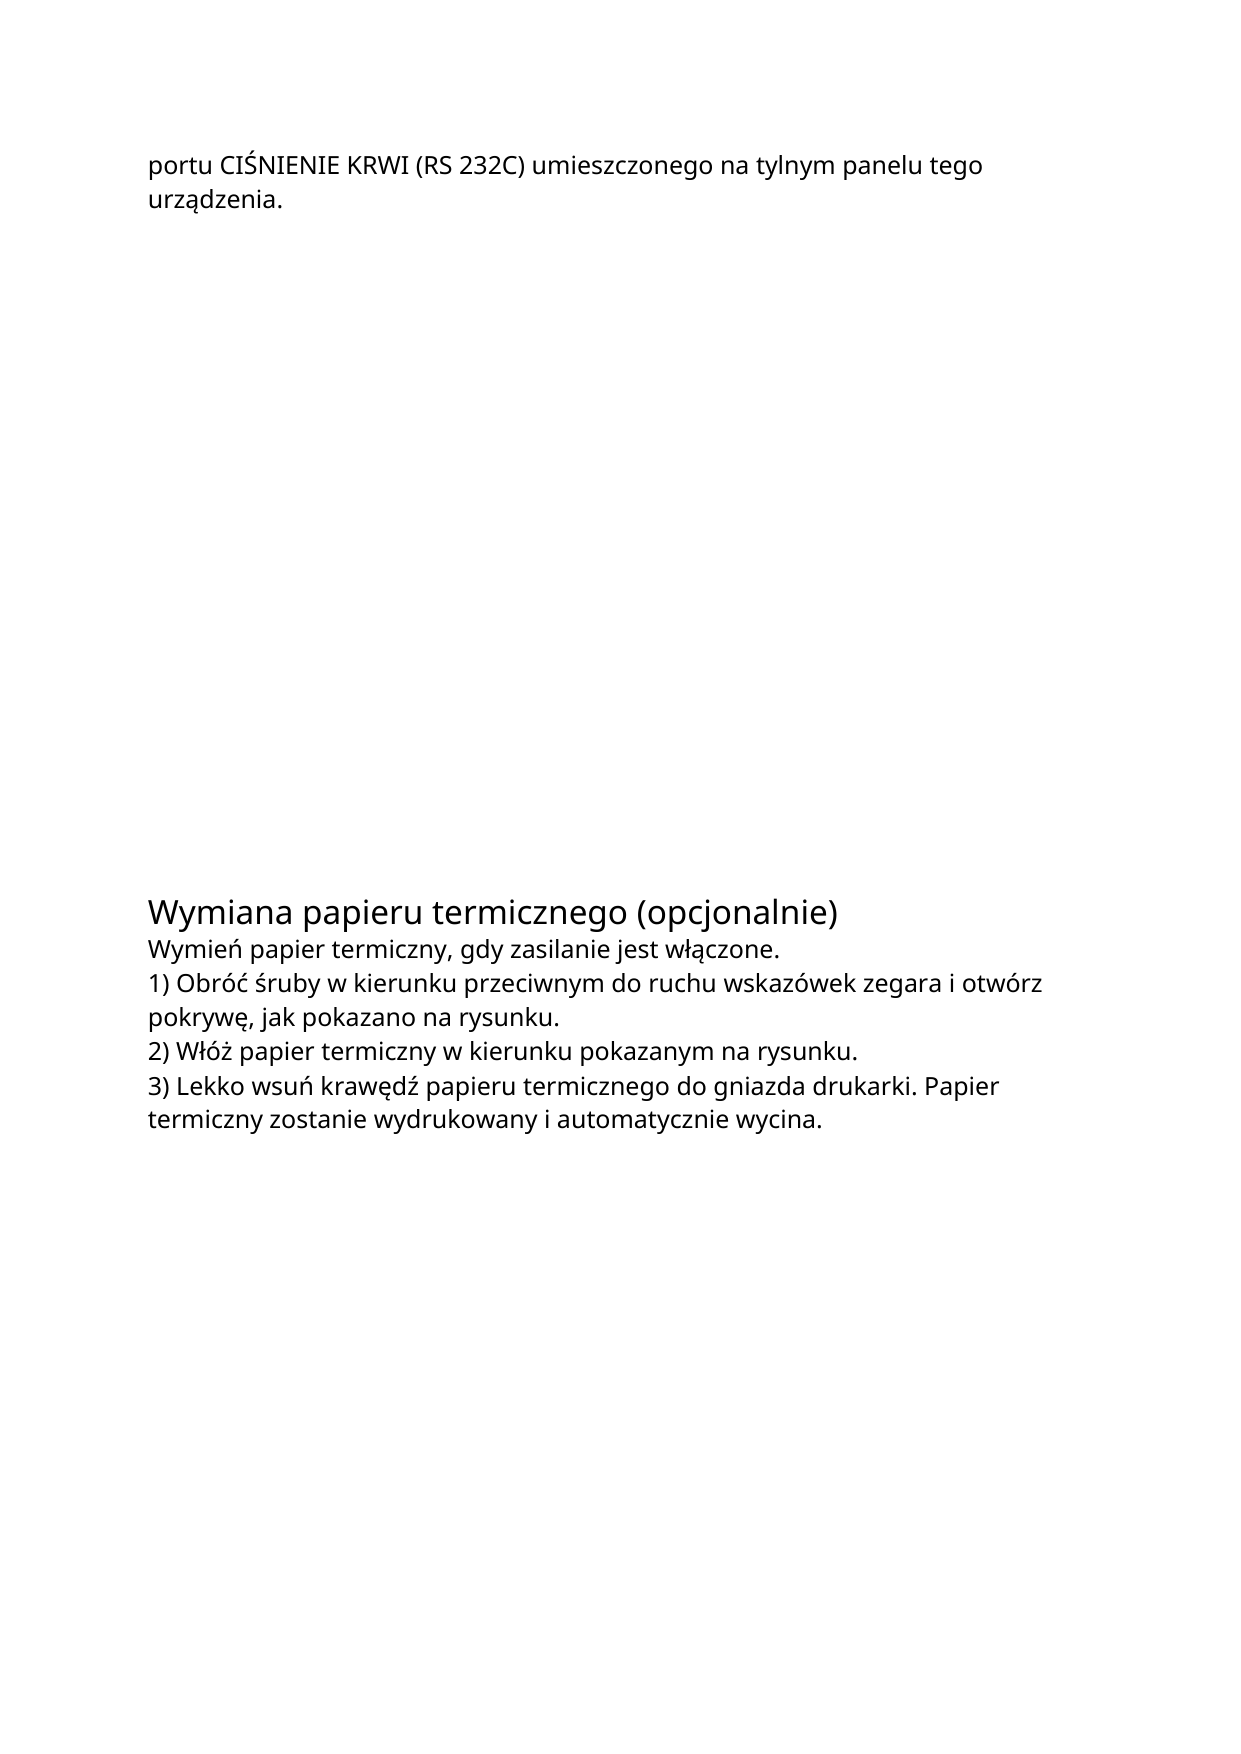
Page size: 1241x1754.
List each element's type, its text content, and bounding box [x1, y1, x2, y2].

subtitle Wymiana papieru termicznego (opcjonalnie) [148, 896, 1093, 932]
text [148, 148, 1093, 216]
text Wymień papier termiczny, gdy zasilanie jest włączone. [148, 932, 1093, 966]
text 3) Lekko wsuń krawędź papieru termicznego do gniazda drukarki. Papier termiczny zostanie wydrukowany i automatycznie wycina. [148, 1068, 1093, 1136]
text 1) Obróć śruby w kierunku przeciwnym do ruchu wskazówek zegara i otwórz pokrywę, jak pokazano na rysunku. [148, 966, 1093, 1034]
text 2) Włóż papier termiczny w kierunku pokazanym na rysunku. [148, 1034, 1093, 1068]
